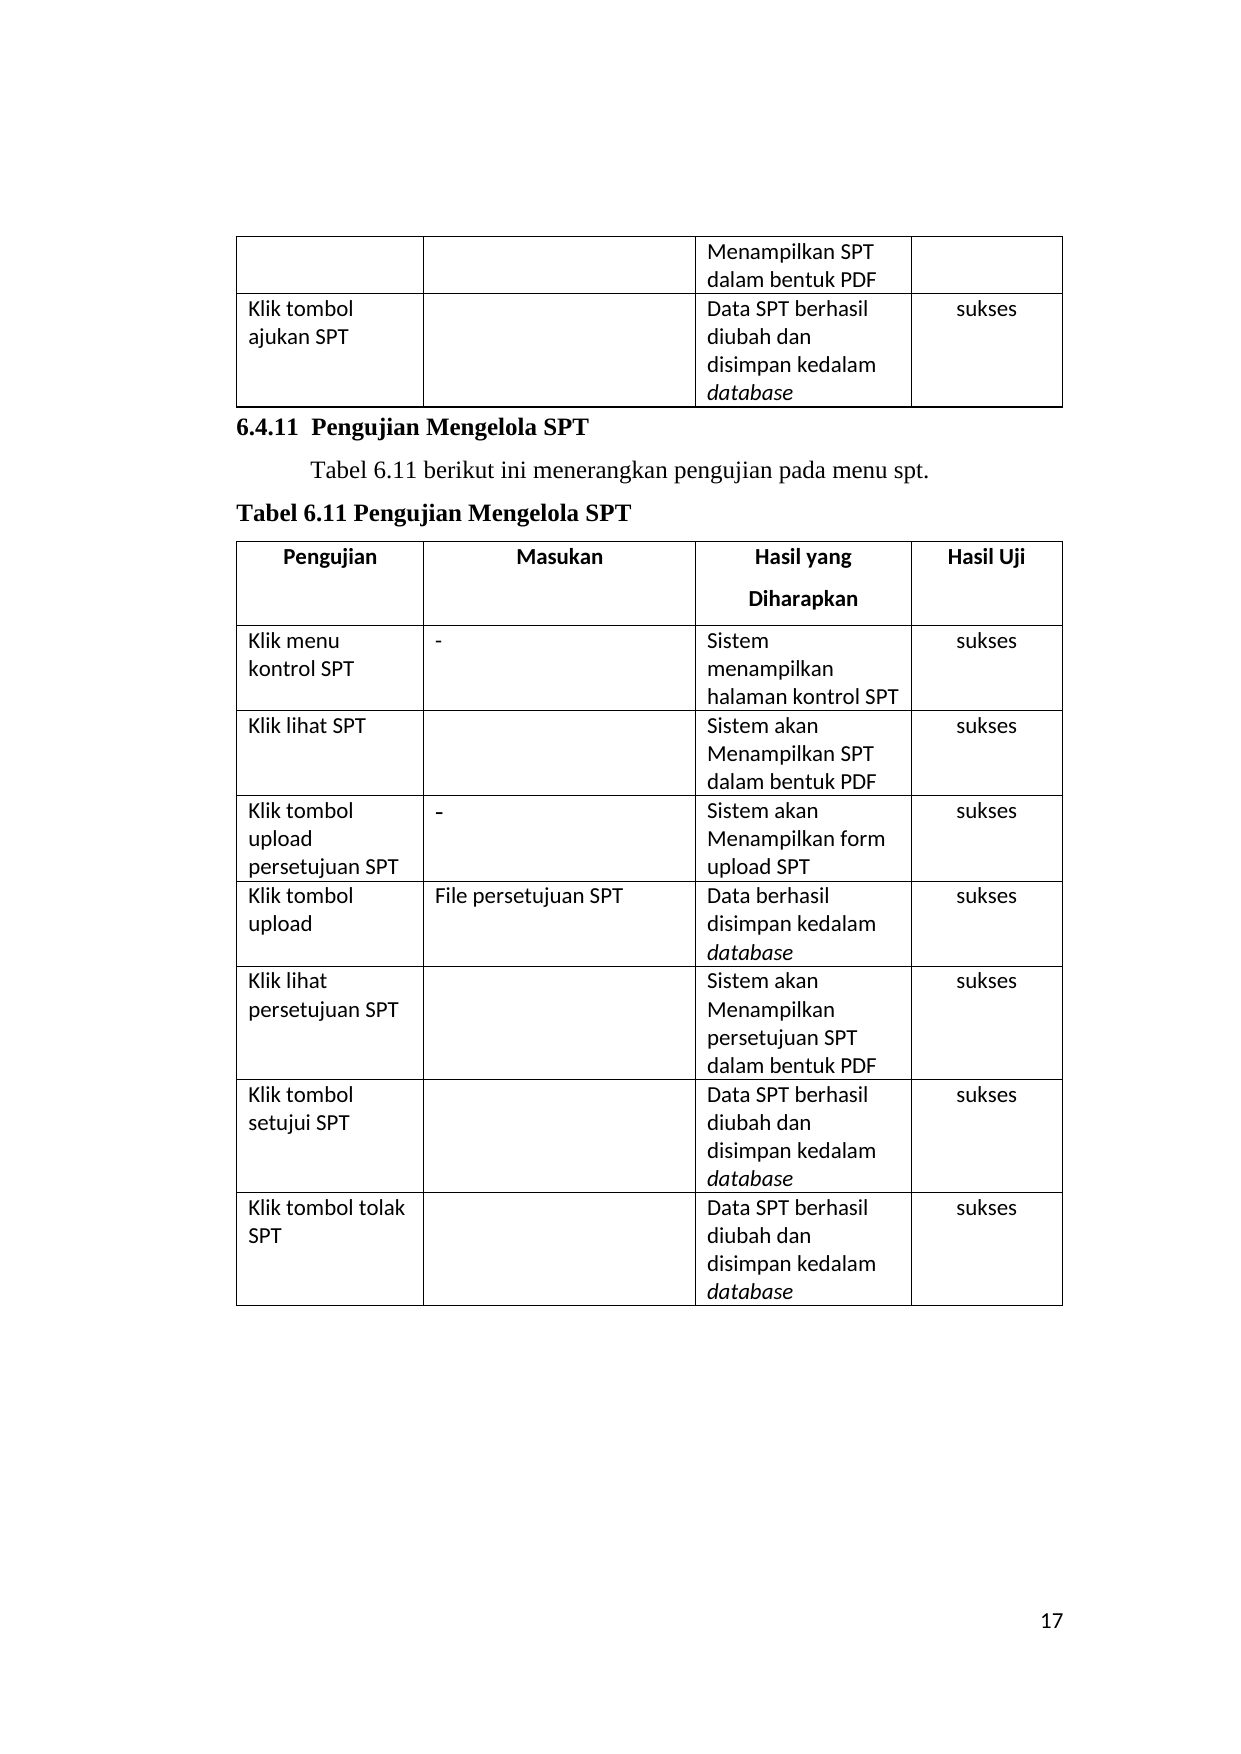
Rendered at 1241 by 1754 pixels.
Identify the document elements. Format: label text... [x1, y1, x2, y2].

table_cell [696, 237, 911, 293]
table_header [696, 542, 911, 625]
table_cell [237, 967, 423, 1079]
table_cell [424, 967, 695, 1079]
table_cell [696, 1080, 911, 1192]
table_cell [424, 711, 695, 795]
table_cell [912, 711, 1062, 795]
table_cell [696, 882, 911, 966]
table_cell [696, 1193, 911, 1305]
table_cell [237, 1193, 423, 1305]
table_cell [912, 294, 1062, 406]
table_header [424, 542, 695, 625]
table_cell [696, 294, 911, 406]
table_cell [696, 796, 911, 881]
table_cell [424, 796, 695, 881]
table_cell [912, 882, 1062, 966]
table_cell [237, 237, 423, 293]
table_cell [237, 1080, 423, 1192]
subtitle Pengujian Mengelola SPT [236, 412, 1063, 440]
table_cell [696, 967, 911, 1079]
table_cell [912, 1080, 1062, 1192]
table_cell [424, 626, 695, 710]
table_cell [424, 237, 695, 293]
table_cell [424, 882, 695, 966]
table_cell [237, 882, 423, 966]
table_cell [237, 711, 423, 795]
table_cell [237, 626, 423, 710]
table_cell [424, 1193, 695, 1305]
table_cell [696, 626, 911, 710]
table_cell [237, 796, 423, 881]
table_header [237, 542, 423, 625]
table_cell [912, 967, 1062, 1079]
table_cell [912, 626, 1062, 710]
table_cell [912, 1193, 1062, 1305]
text Tabel 6.11 berikut ini menerangkan pengujian pada menu spt. [236, 455, 1063, 483]
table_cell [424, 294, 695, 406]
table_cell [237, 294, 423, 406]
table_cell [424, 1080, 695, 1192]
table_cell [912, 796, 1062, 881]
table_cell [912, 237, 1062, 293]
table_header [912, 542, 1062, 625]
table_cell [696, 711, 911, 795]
text Tabel 6.11 Pengujian Mengelola SPT [236, 498, 1063, 527]
